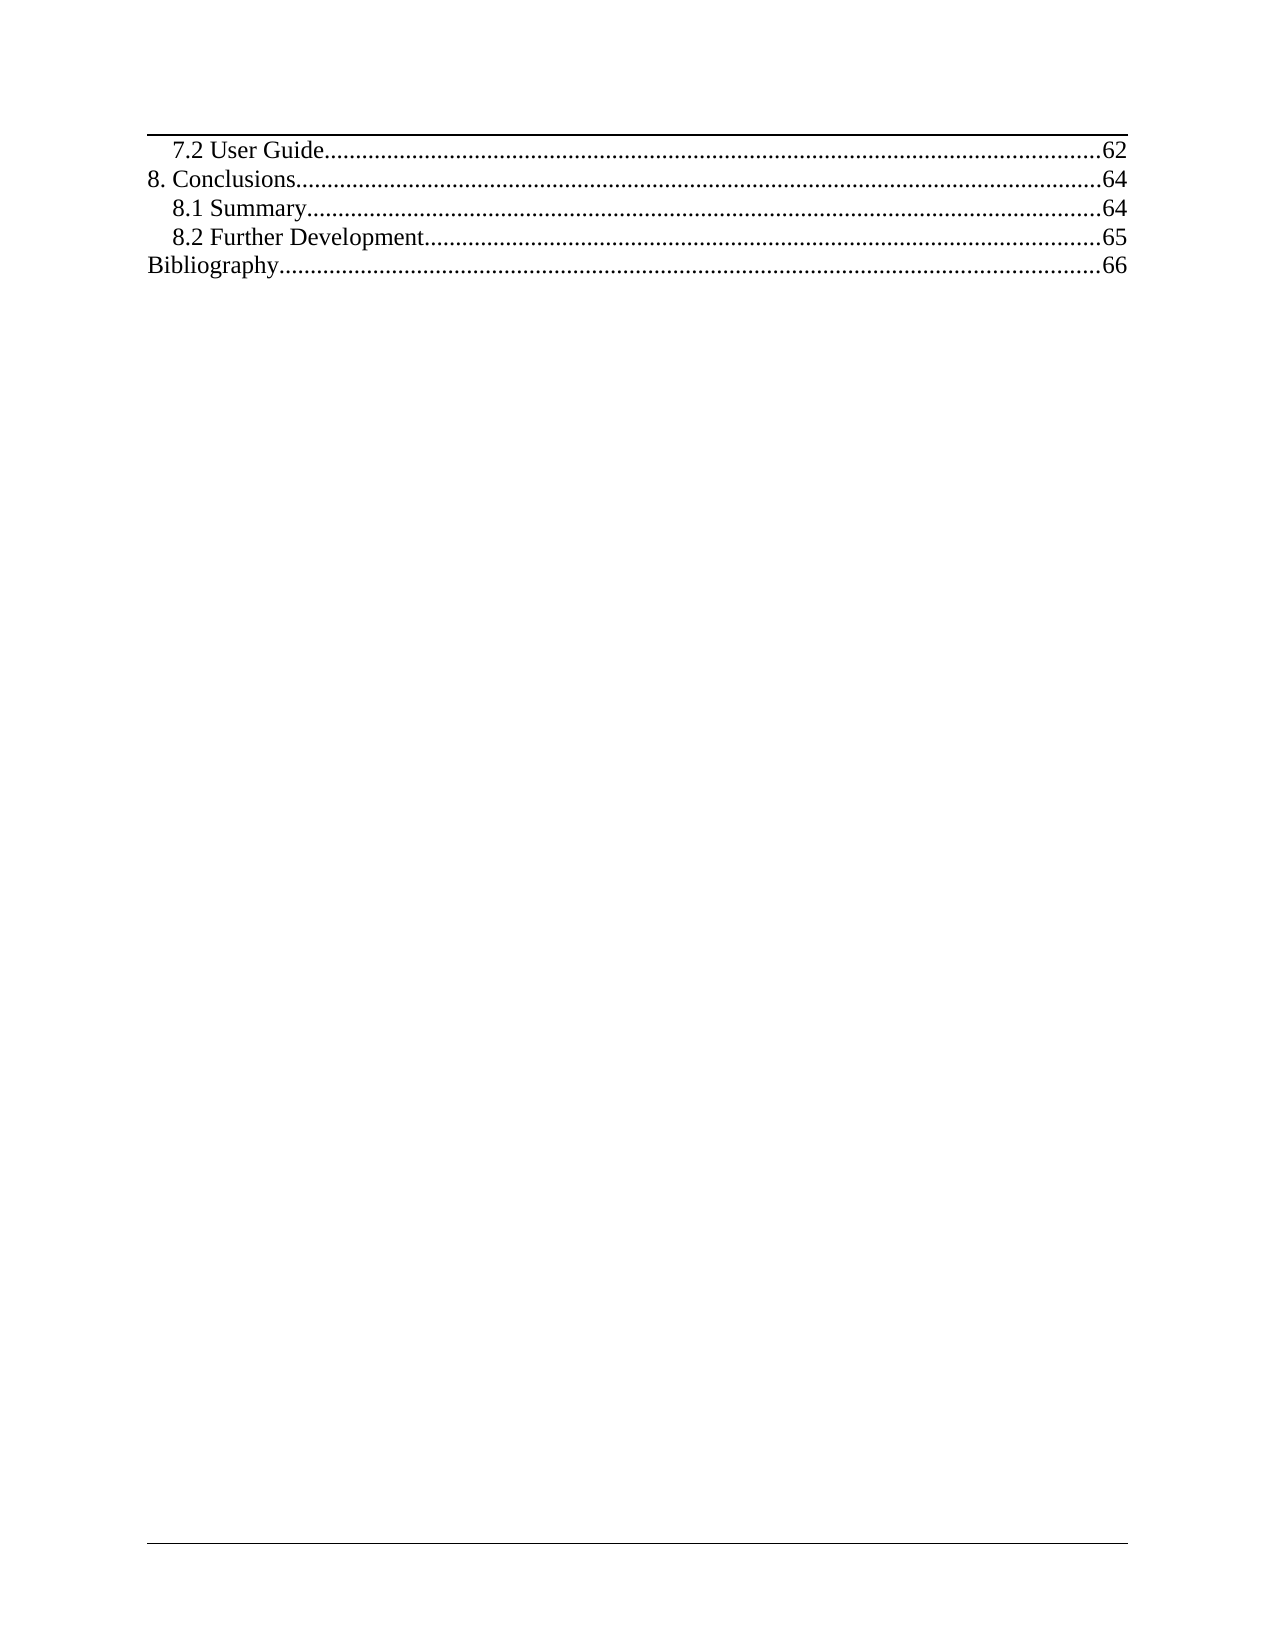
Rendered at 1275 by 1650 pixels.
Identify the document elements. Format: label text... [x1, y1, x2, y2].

text 8.2 Further Development 65 [172, 222, 1128, 251]
text 8.1 Summary 64 [172, 193, 1128, 222]
text 8. Conclusions 64 [147, 164, 1128, 193]
text Bibliography 66 [147, 251, 1128, 279]
text 7.2 User Guide 62 [172, 136, 1128, 164]
